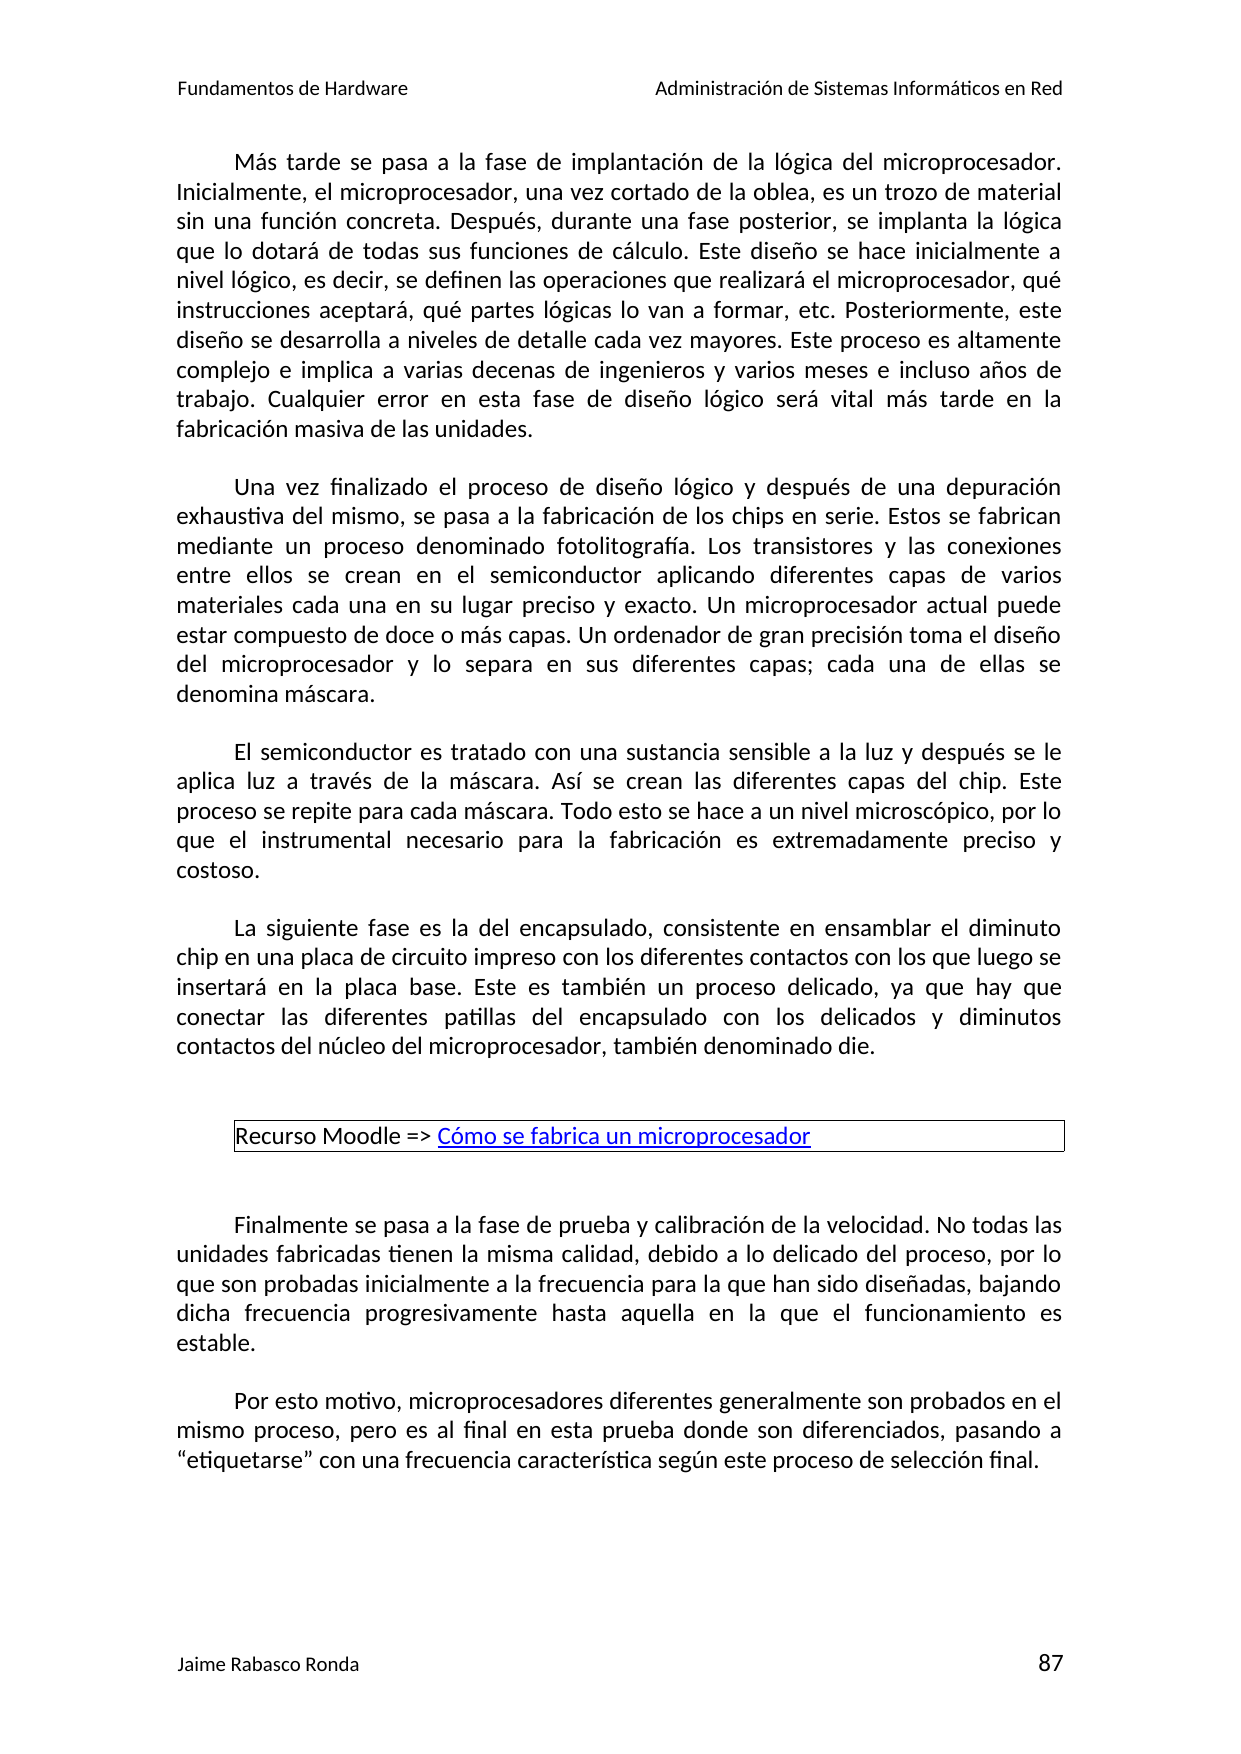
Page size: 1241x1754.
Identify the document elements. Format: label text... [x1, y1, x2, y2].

text Una vez finalizado el proceso de diseño lógico y después de una depuración exhaustiva del mismo, se pasa a la fabricación de los chips en serie. Estos se fabrican mediante un proceso denominado fotolitografía. Los transistores y las conexiones entre ellos se crean en el semiconductor aplicando diferentes capas de varios materiales cada una en su lugar preciso y exacto. Un microprocesador actual puede estar compuesto de doce o más capas. Un ordenador de gran precisión toma el diseño del microprocesador y lo separa en sus diferentes capas; cada una de ellas se denomina máscara. [176, 471, 1063, 709]
text Recurso Moodle => Cómo se fabrica un microprocesador [235, 1121, 1064, 1151]
text Finalmente se pasa a la fase de prueba y calibración de la velocidad. No todas las unidades fabricadas tienen la misma calidad, debido a lo delicado del proceso, por lo que son probadas inicialmente a la frecuencia para la que han sido diseñadas, bajando dicha frecuencia progresivamente hasta aquella en la que el funcionamiento es estable. [176, 1209, 1063, 1358]
text Por esto motivo, microprocesadores diferentes generalmente son probados en el mismo proceso, pero es al final en esta prueba donde son diferenciados, pasando a “etiquetarse” con una frecuencia característica según este proceso de selección final. [176, 1386, 1063, 1474]
text Más tarde se pasa a la fase de implantación de la lógica del microprocesador. Inicialmente, el microprocesador, una vez cortado de la oblea, es un trozo de material sin una función concreta. Después, durante una fase posterior, se implanta la lógica que lo dotará de todas sus funciones de cálculo. Este diseño se hace inicialmente a nivel lógico, es decir, se definen las operaciones que realizará el microprocesador, qué instrucciones aceptará, qué partes lógicas lo van a formar, etc. Posteriormente, este diseño se desarrolla a niveles de detalle cada vez mayores. Este proceso es altamente complejo e implica a varias decenas de ingenieros y varios meses e incluso años de trabajo. Cualquier error en esta fase de diseño lógico será vital más tarde en la fabricación masiva de las unidades. [176, 147, 1063, 444]
text El semiconductor es tratado con una sustancia sensible a la luz y después se le aplica luz a través de la máscara. Así se crean las diferentes capas del chip. Este proceso se repite para cada máscara. Todo esto se hace a un nivel microscópico, por lo que el instrumental necesario para la fabricación es extremadamente preciso y costoso. [176, 736, 1063, 885]
text La siguiente fase es la del encapsulado, consistente en ensamblar el diminuto chip en una placa de circuito impreso con los diferentes contactos con los que luego se insertará en la placa base. Este es también un proceso delicado, ya que hay que conectar las diferentes patillas del encapsulado con los delicados y diminutos contactos del núcleo del microprocesador, también denominado die. [176, 912, 1063, 1061]
